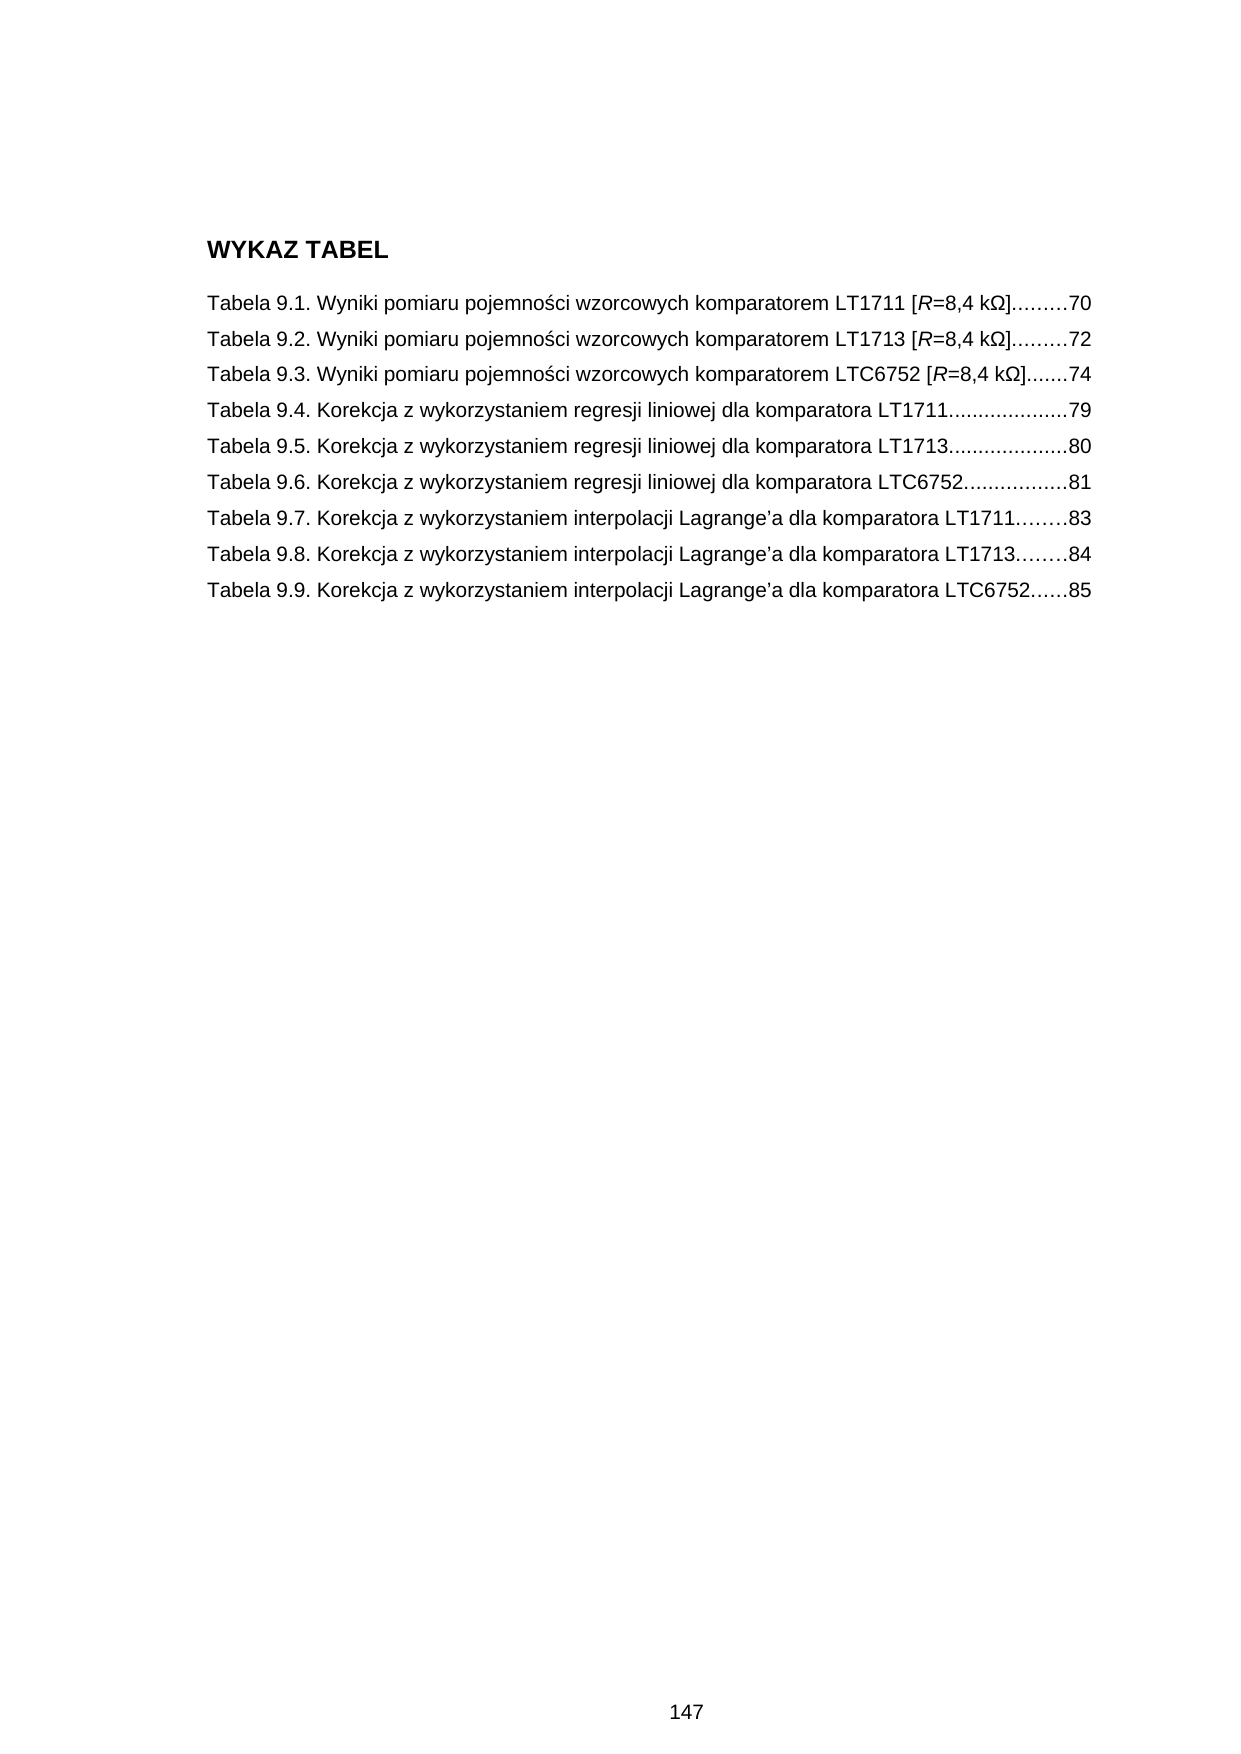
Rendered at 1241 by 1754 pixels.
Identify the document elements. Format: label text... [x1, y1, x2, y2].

text Tabela 9.4. Korekcja z wykorzystaniem regresji liniowej dla komparatora LT1711. 79 [207, 398, 1092, 422]
text Tabela 9.3. Wyniki pomiaru pojemności wzorcowych komparatorem LTC6752 [R=8,4 kΩ] 74 [207, 362, 1092, 386]
text Tabela 9.8. Korekcja z wykorzystaniem interpolacji Lagrange’a dla komparatora LT1713. 84 [207, 542, 1092, 566]
text Tabela 9.2. Wyniki pomiaru pojemności wzorcowych komparatorem LT1713 [R=8,4 kΩ] 72 [207, 326, 1092, 350]
text Tabela 9.9. Korekcja z wykorzystaniem interpolacji Lagrange’a dla komparatora LTC6752. 85 [207, 578, 1092, 602]
text Tabela 9.5. Korekcja z wykorzystaniem regresji liniowej dla komparatora LT1713. 80 [207, 434, 1092, 458]
text Tabela 9.6. Korekcja z wykorzystaniem regresji liniowej dla komparatora LTC6752. 81 [207, 470, 1092, 494]
subtitle WYKAZ TABEL [207, 235, 1092, 263]
text Tabela 9.1. Wyniki pomiaru pojemności wzorcowych komparatorem LT1711 [R=8,4 kΩ] 70 [207, 290, 1092, 314]
text Tabela 9.7. Korekcja z wykorzystaniem interpolacji Lagrange’a dla komparatora LT1711. 83 [207, 506, 1092, 530]
